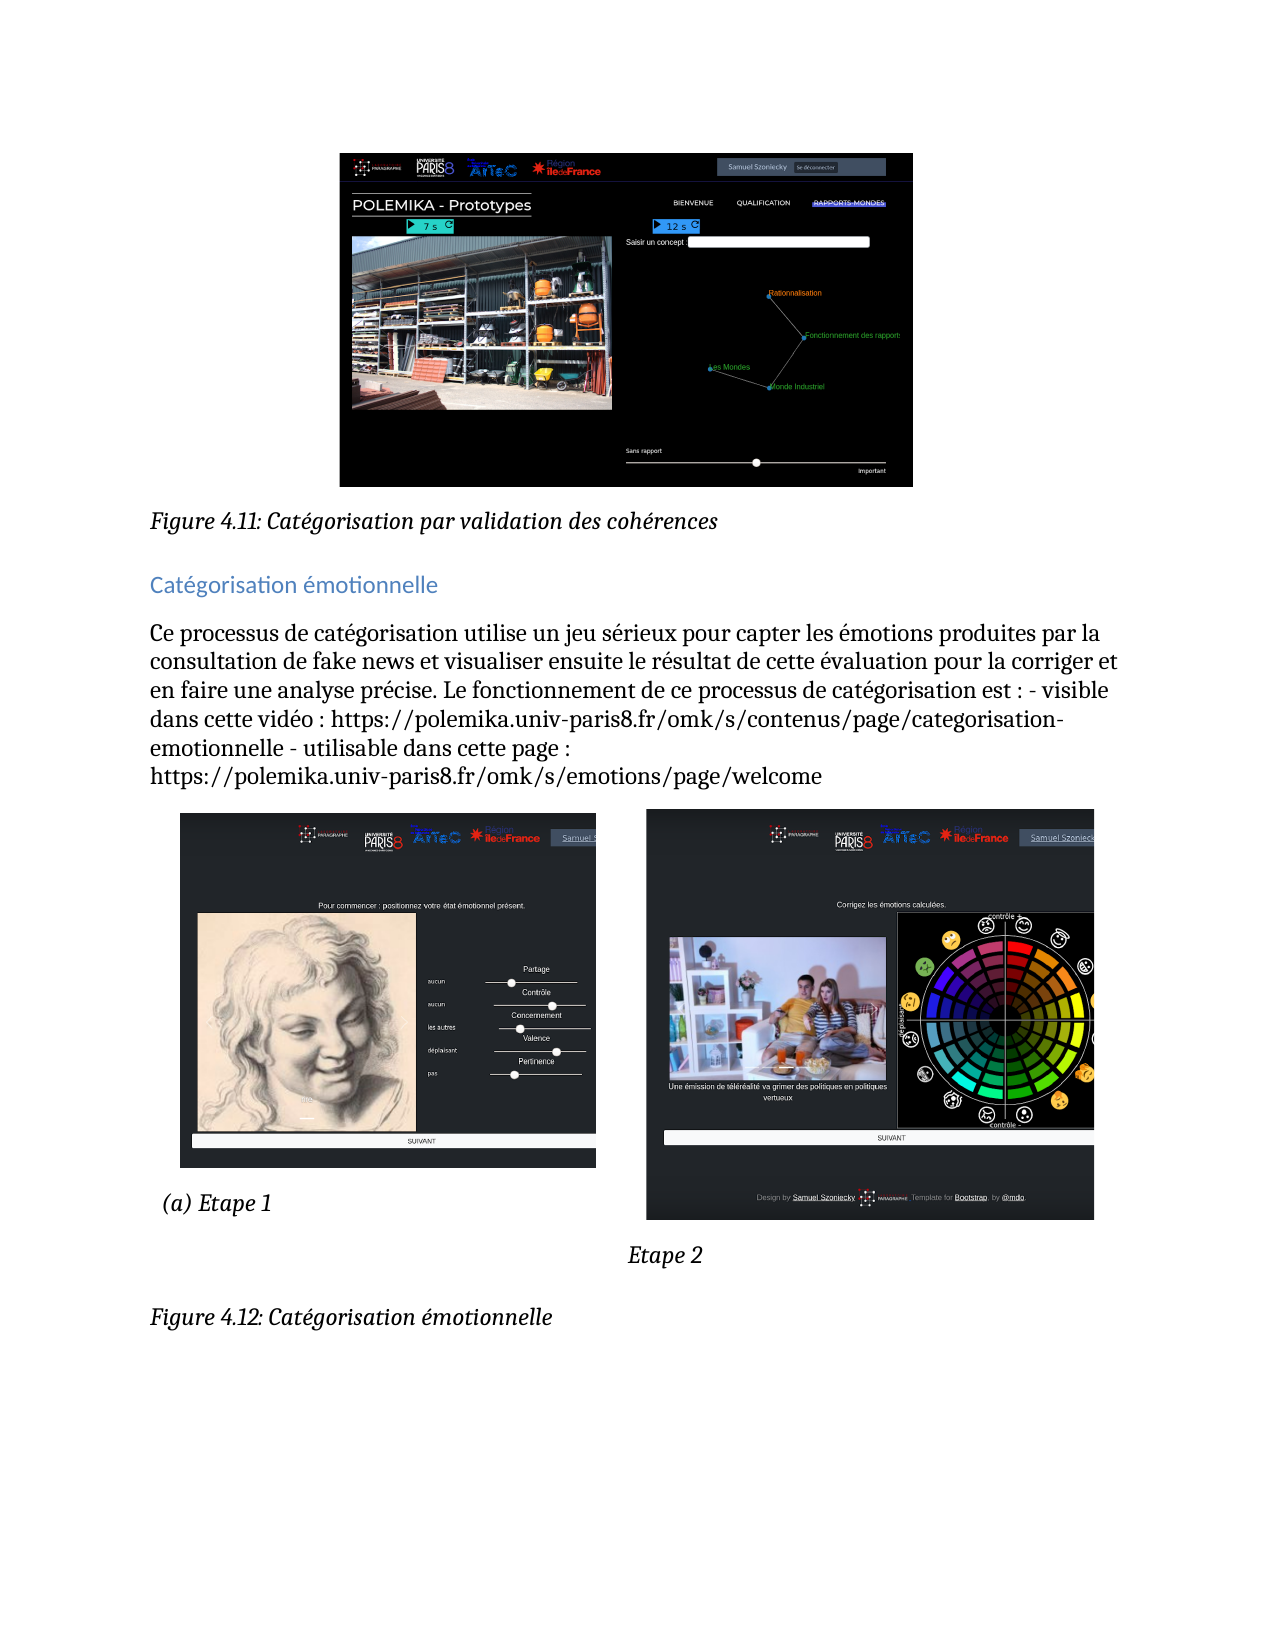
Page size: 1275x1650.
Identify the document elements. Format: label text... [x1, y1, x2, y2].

picture [180, 813, 596, 1168]
subtitle Catégorisation émotionnelle [150, 569, 1125, 600]
picture [646, 809, 1095, 1220]
table_header Etape 2 [616, 810, 1094, 1282]
table_header Figure 4.11: Catégorisation par validation des cohérences [139, 150, 1114, 548]
text Ce processus de catégorisation utilise un jeu sérieux pour capter les émotions produites par la consultation de fake news et visualiser ensuite le résultat de cette évaluation pour la corriger et en faire une analyse précise. Le fonctionnement de ce processus de catégorisation est : - visible dans cette vidéo : https://polemika.univ-paris8.fr/omk/s/contenus/page/categorisation-emotionnelle - utilisable dans cette page : https://polemika.univ-paris8.fr/omk/s/emotions/page/welcome [150, 618, 1125, 791]
table_header [139, 810, 616, 1282]
picture [339, 153, 913, 487]
text Figure 4.12: Catégorisation émotionnelle [150, 1303, 1125, 1332]
